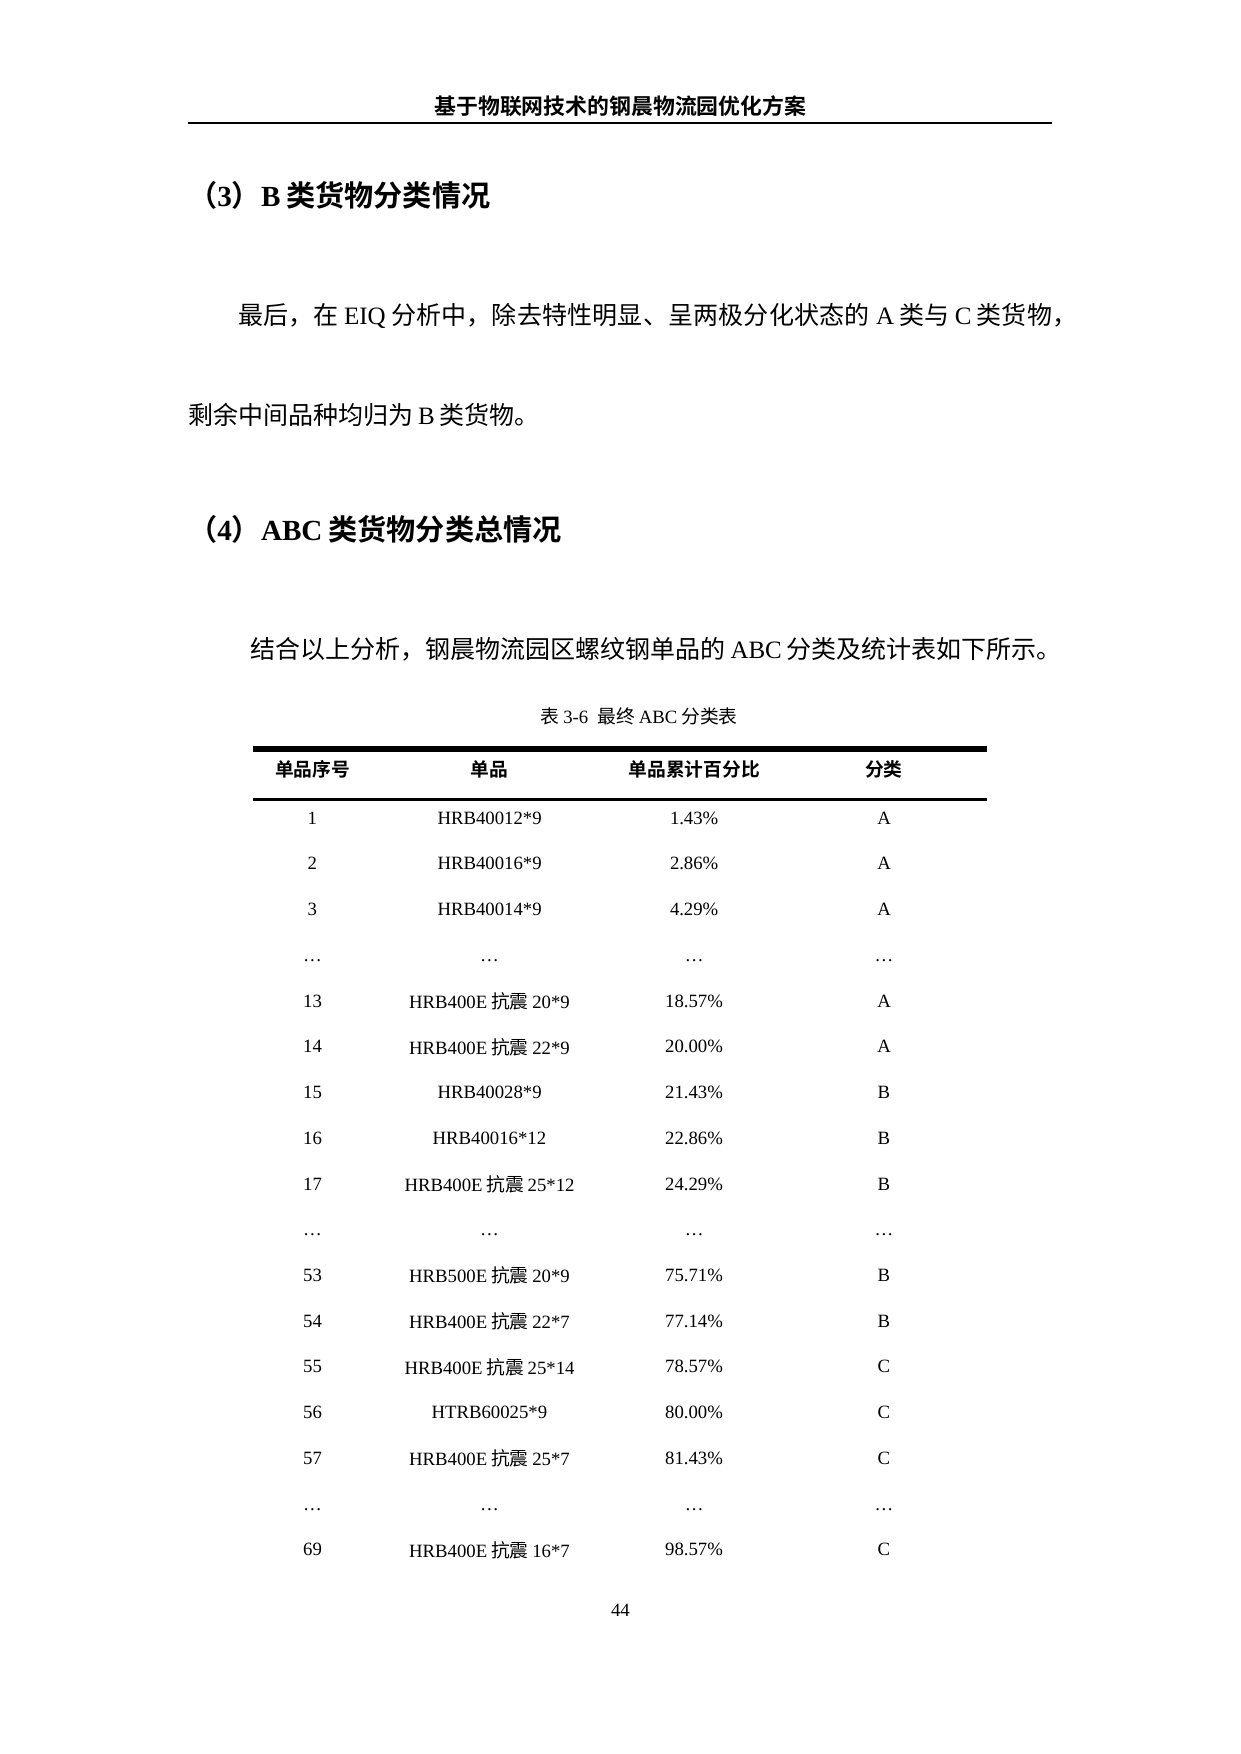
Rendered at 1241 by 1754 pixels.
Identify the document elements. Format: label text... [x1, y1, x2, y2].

table_cell … [253, 1212, 371, 1258]
table_cell 24.29% [608, 1167, 780, 1212]
table_cell 77.14% [608, 1304, 780, 1349]
text 最后，在EIQ分析中，除去特性明显、呈两极分化状态的A类与C类货物，剩余中间品种均归为B类货物。 [188, 281, 1052, 447]
table_cell HTRB60025*9 [371, 1395, 607, 1441]
table_cell A [780, 892, 987, 938]
table_cell … [371, 938, 607, 984]
table_cell 14 [253, 1029, 371, 1075]
table_cell HRB40016*12 [371, 1121, 607, 1167]
table_cell … [371, 1487, 607, 1532]
table_cell HRB400E抗震20*9 [371, 984, 607, 1029]
table_cell … [608, 1212, 780, 1258]
table_cell 69 [253, 1533, 371, 1578]
table_cell HRB400E抗震25*7 [371, 1441, 607, 1487]
table_cell HRB400E抗震22*7 [371, 1304, 607, 1349]
table_cell 21.43% [608, 1075, 780, 1121]
table_cell B [780, 1258, 987, 1304]
table_cell 13 [253, 984, 371, 1029]
table_cell 1 [253, 801, 371, 846]
table_cell C [780, 1533, 987, 1578]
table_cell C [780, 1350, 987, 1395]
table_cell 22.86% [608, 1121, 780, 1167]
table_cell 2.86% [608, 846, 780, 892]
table_cell HRB400E抗震22*9 [371, 1029, 607, 1075]
table_cell A [780, 984, 987, 1029]
text 表3-6 最终ABC分类表 [188, 699, 1052, 732]
table_cell 54 [253, 1304, 371, 1349]
table_cell 56 [253, 1395, 371, 1441]
table_cell HRB400E抗震25*14 [371, 1350, 607, 1395]
table_cell … [371, 1212, 607, 1258]
table_cell HRB400E抗震16*7 [371, 1533, 607, 1578]
subtitle （3）B类货物分类情况 [188, 160, 1052, 227]
table_cell A [780, 1029, 987, 1075]
table_cell 75.71% [608, 1258, 780, 1304]
table_cell 98.57% [608, 1533, 780, 1578]
table_header 单品序号 [253, 752, 371, 798]
table_cell HRB40016*9 [371, 846, 607, 892]
table_cell 3 [253, 892, 371, 938]
table_cell … [608, 938, 780, 984]
table_cell B [780, 1304, 987, 1349]
table_cell HRB40028*9 [371, 1075, 607, 1121]
table_cell HRB40012*9 [371, 801, 607, 846]
table_cell A [780, 801, 987, 846]
table_header 单品累计百分比 [608, 752, 780, 798]
table_cell B [780, 1075, 987, 1121]
table_cell HRB40014*9 [371, 892, 607, 938]
table_cell C [780, 1441, 987, 1487]
table_cell 18.57% [608, 984, 780, 1029]
table_cell 80.00% [608, 1395, 780, 1441]
table_cell B [780, 1167, 987, 1212]
table_header 分类 [780, 752, 987, 798]
table_cell … [608, 1487, 780, 1532]
table_cell 81.43% [608, 1441, 780, 1487]
table_cell HRB500E抗震20*9 [371, 1258, 607, 1304]
table_cell B [780, 1121, 987, 1167]
table_header 单品 [371, 752, 607, 798]
table_cell 4.29% [608, 892, 780, 938]
table_cell A [780, 846, 987, 892]
table_cell C [780, 1395, 987, 1441]
table_cell 78.57% [608, 1350, 780, 1395]
table_cell 17 [253, 1167, 371, 1212]
table_cell … [253, 938, 371, 984]
table_cell 2 [253, 846, 371, 892]
table_cell 57 [253, 1441, 371, 1487]
table_cell … [780, 1487, 987, 1532]
table_cell 53 [253, 1258, 371, 1304]
table_cell … [253, 1487, 371, 1532]
table_cell … [780, 938, 987, 984]
table_cell 55 [253, 1350, 371, 1395]
table_cell HRB400E抗震25*12 [371, 1167, 607, 1212]
table_cell … [780, 1212, 987, 1258]
table_cell 1.43% [608, 801, 780, 846]
table_cell 20.00% [608, 1029, 780, 1075]
subtitle （4）ABC类货物分类总情况 [188, 494, 1052, 560]
table_cell 15 [253, 1075, 371, 1121]
text 结合以上分析，钢晨物流园区螺纹钢单品的ABC分类及统计表如下所示。 [188, 614, 1052, 681]
table_cell 16 [253, 1121, 371, 1167]
